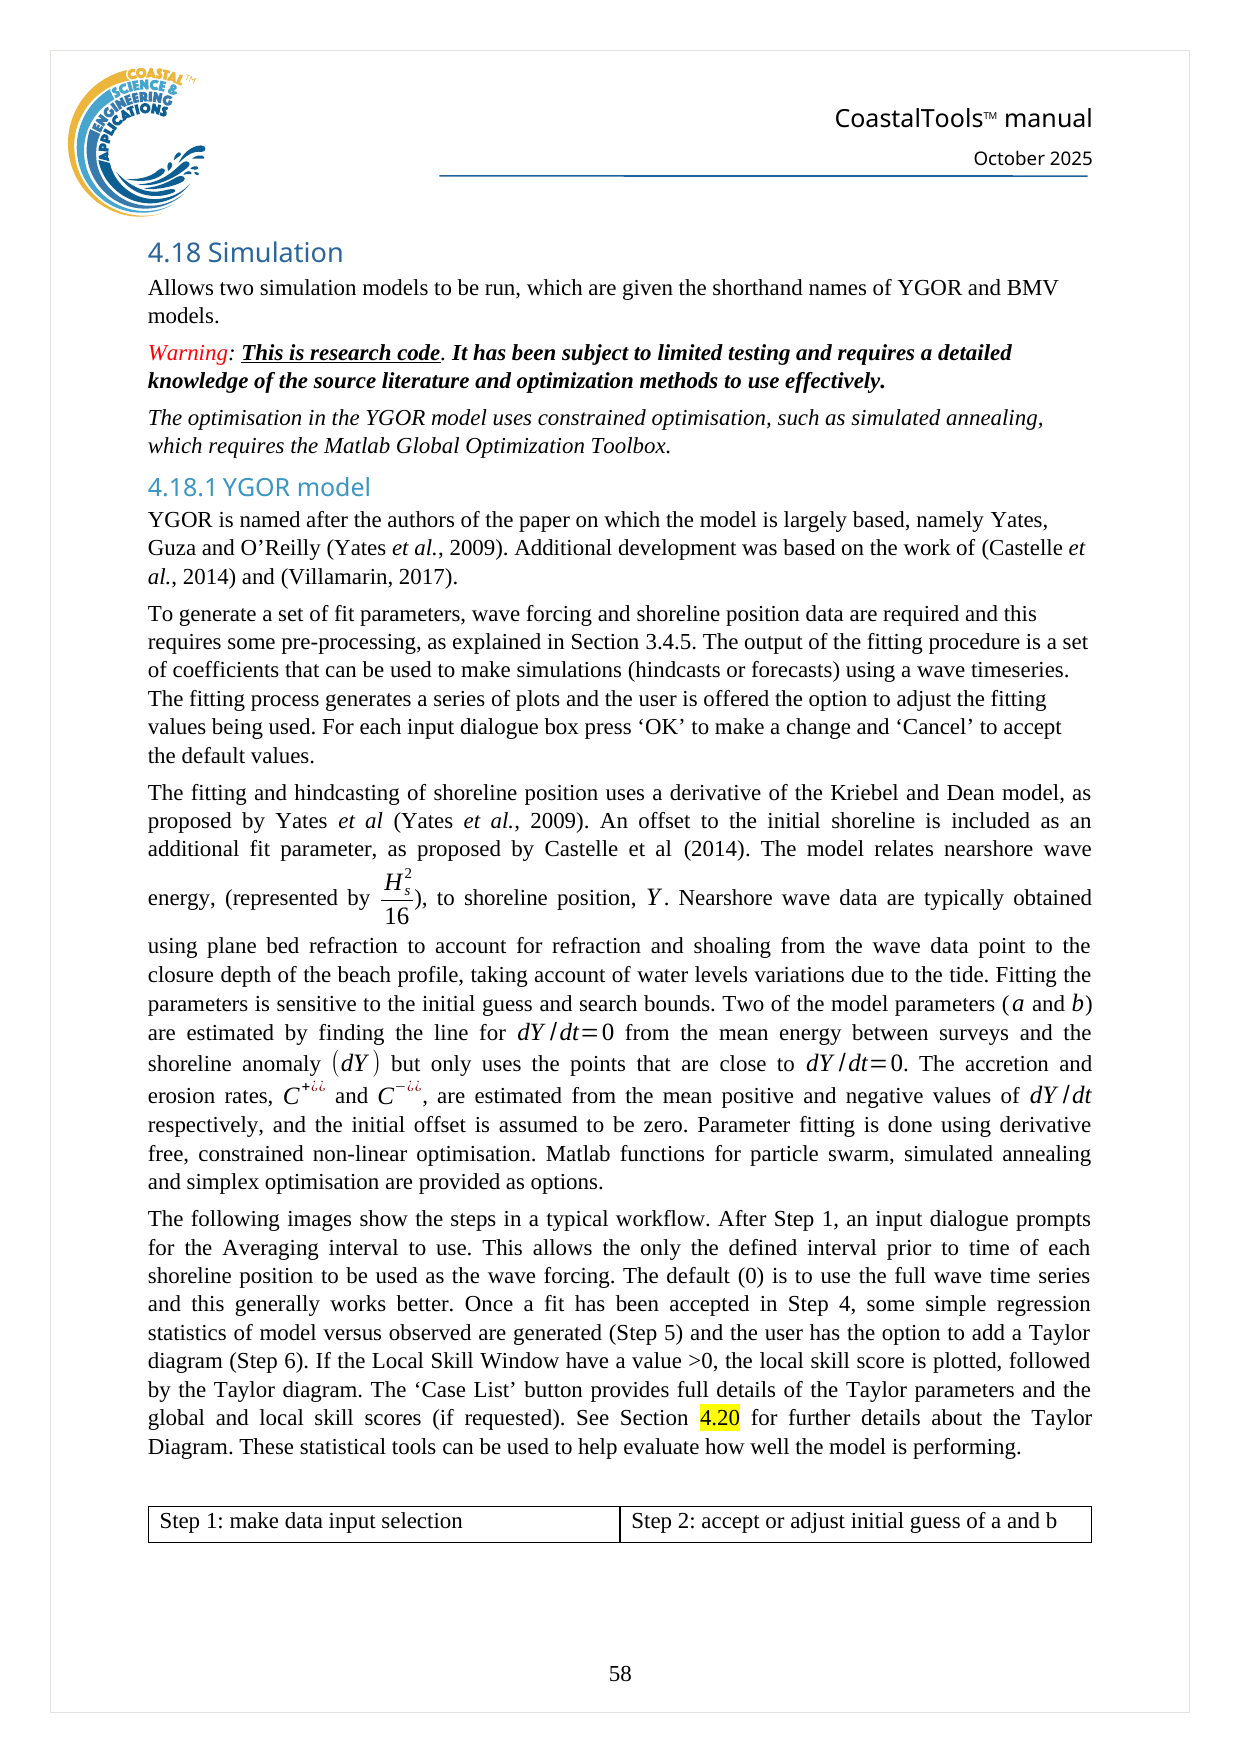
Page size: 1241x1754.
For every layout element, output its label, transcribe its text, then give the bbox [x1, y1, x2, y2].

subtitle Simulation [148, 234, 1093, 271]
text YGOR is named after the authors of the paper on which the model is largely based, namely Yates, Guza and O’Reilly (Yates et al., 2009). Additional development was based on the work of (Castelle et al., 2014) and (Villamarin, 2017). [148, 506, 1093, 589]
subtitle YGOR model [148, 469, 1093, 503]
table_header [149, 1507, 619, 1542]
text The fitting and hindcasting of shoreline position uses a derivative of the Kriebel and Dean model, as proposed by Yates et al (Yates et al., 2009). An offset to the initial shoreline is included as an additional fit parameter, as proposed by Castelle et al (2014). The model relates nearshore wave energy, (represented by ), to shoreline position, . Nearshore wave data are typically obtained using plane bed refraction to account for refraction and shoaling from the wave data point to the closure depth of the beach profile, taking account of water levels variations due to the tide. Fitting the parameters is sensitive to the initial guess and search bounds. Two of the model parameters ( and ) are estimated by finding the line for from the mean energy between surveys and the shoreline anomaly but only uses the points that are close to . The accretion and erosion rates, and , are estimated from the mean positive and negative values of respectively, and the initial offset is assumed to be zero. Parameter fitting is done using derivative free, constrained non-linear optimisation. Matlab functions for particle swarm, simulated annealing and simplex optimisation are provided as options. [148, 779, 1093, 1195]
text Allows two simulation models to be run, which are given the shorthand names of YGOR and BMV models. [148, 274, 1093, 328]
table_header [621, 1507, 1091, 1542]
text Warning: This is research code. It has been subject to limited testing and requires a detailed knowledge of the source literature and optimization methods to use effectively. [148, 339, 1093, 394]
text The optimisation in the YGOR model uses constrained optimisation, such as simulated annealing, which requires the Matlab Global Optimization Toolbox. The profile fitting in the BMV model uses the constrained curve fitting function, lsqcurvefit, also from the Matlab Global Optimization Toolbox. If this is not installed the Simulation UI is not accessible. [148, 404, 1093, 459]
text To generate a set of fit parameters, wave forcing and shoreline position data are required and this requires some pre-processing, as explained in Section 3.4.5. The output of the fitting procedure is a set of coefficients that can be used to make simulations (hindcasts or forecasts) using a wave timeseries. The fitting process generates a series of plots and the user is offered the option to adjust the fitting values being used. For each input dialogue box press ‘OK’ to make a change and ‘Cancel’ to accept the default values. [148, 600, 1093, 768]
text The following images show the steps in a typical workflow. After Step 1, an input dialogue prompts for the Averaging interval to use. This allows the only the defined interval prior to time of each shoreline position to be used as the wave forcing. The default (0) is to use the full wave time series and this generally works better. Once a fit has been accepted in Step 4, some simple regression statistics of model versus observed are generated (Step 5) and the user has the option to add a Taylor diagram (Step 6). If the Local Skill Window have a value >0, the local skill score is plotted, followed by the Taylor diagram. The ‘Case List’ button provides full details of the Taylor parameters and the global and local skill scores (if requested). See Section 4.20 for further details about the Taylor Diagram. These statistical tools can be used to help evaluate how well the model is performing. [148, 1205, 1093, 1459]
